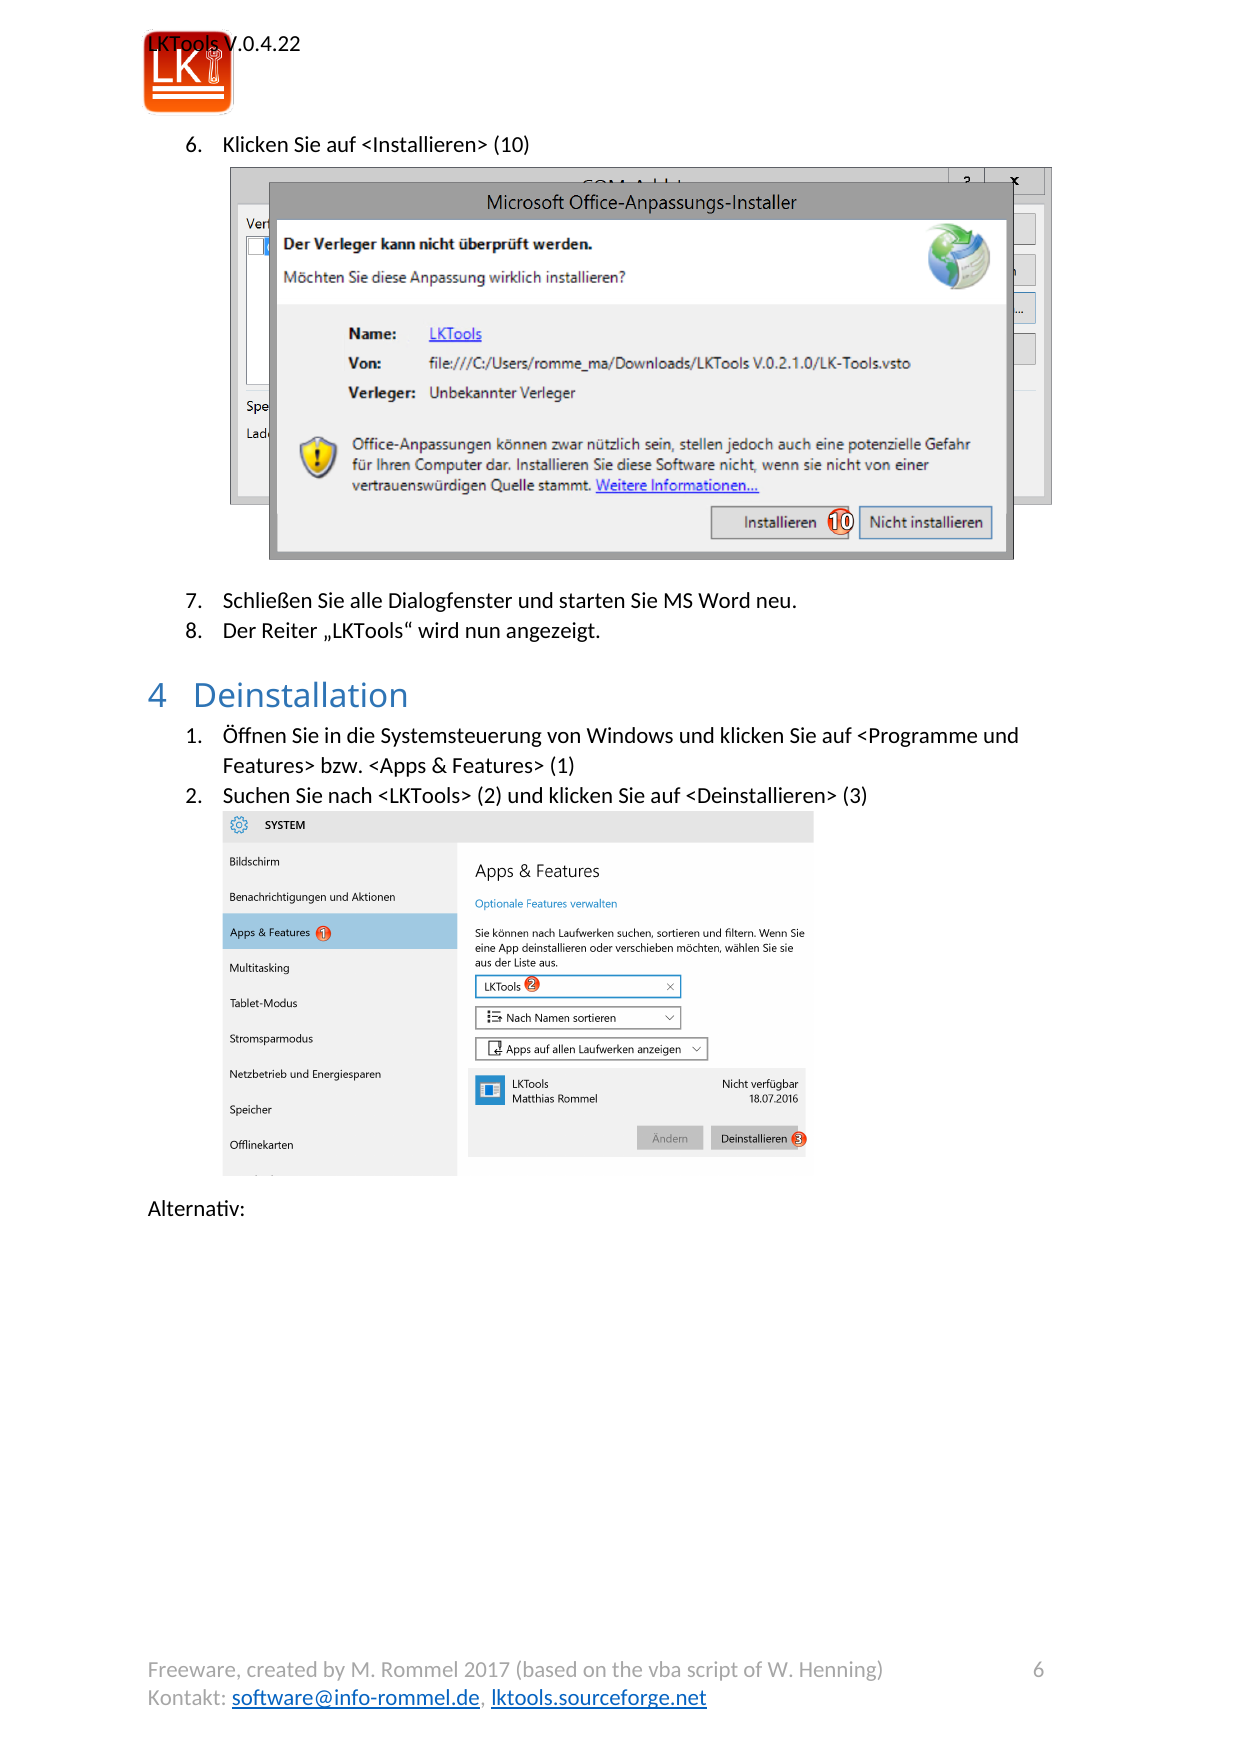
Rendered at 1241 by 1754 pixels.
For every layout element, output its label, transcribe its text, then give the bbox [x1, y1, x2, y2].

list Öffnen Sie in die Systemsteuerung von Windows und klicken Sie auf <Programme und Features> bzw. <Apps & Features> (1) [185, 721, 1093, 779]
subtitle Deinstallation [148, 672, 1093, 717]
picture [222, 811, 814, 1176]
picture [222, 160, 1063, 585]
list Schließen Sie alle Dialogfenster und starten Sie MS Word neu. [185, 586, 1093, 614]
picture [133, 24, 236, 117]
text Alternativ: [148, 1194, 1093, 1222]
list Der Reiter „LKTools“ wird nun angezeigt. [185, 617, 1093, 645]
